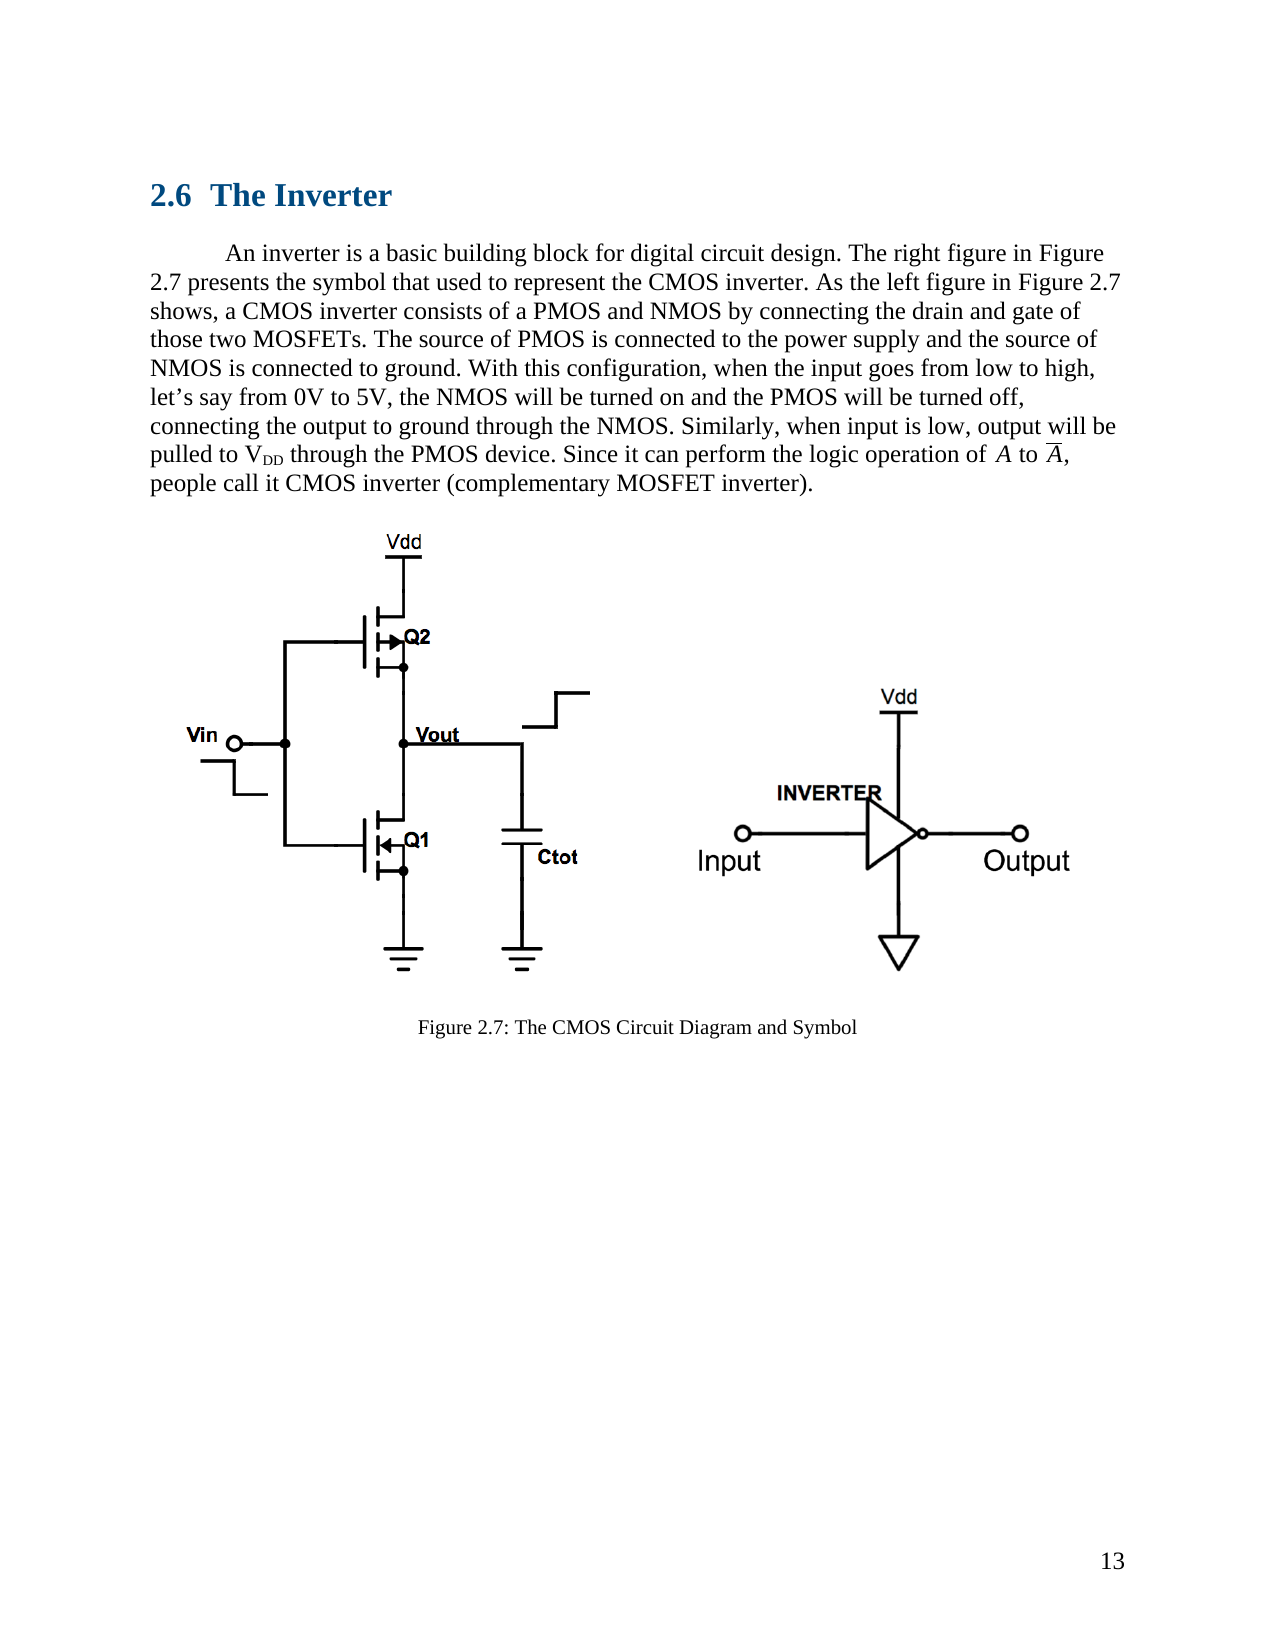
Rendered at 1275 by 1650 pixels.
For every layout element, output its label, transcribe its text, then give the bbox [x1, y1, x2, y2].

picture [680, 666, 1090, 990]
subtitle The Inverter [150, 175, 1125, 213]
picture [185, 522, 624, 990]
